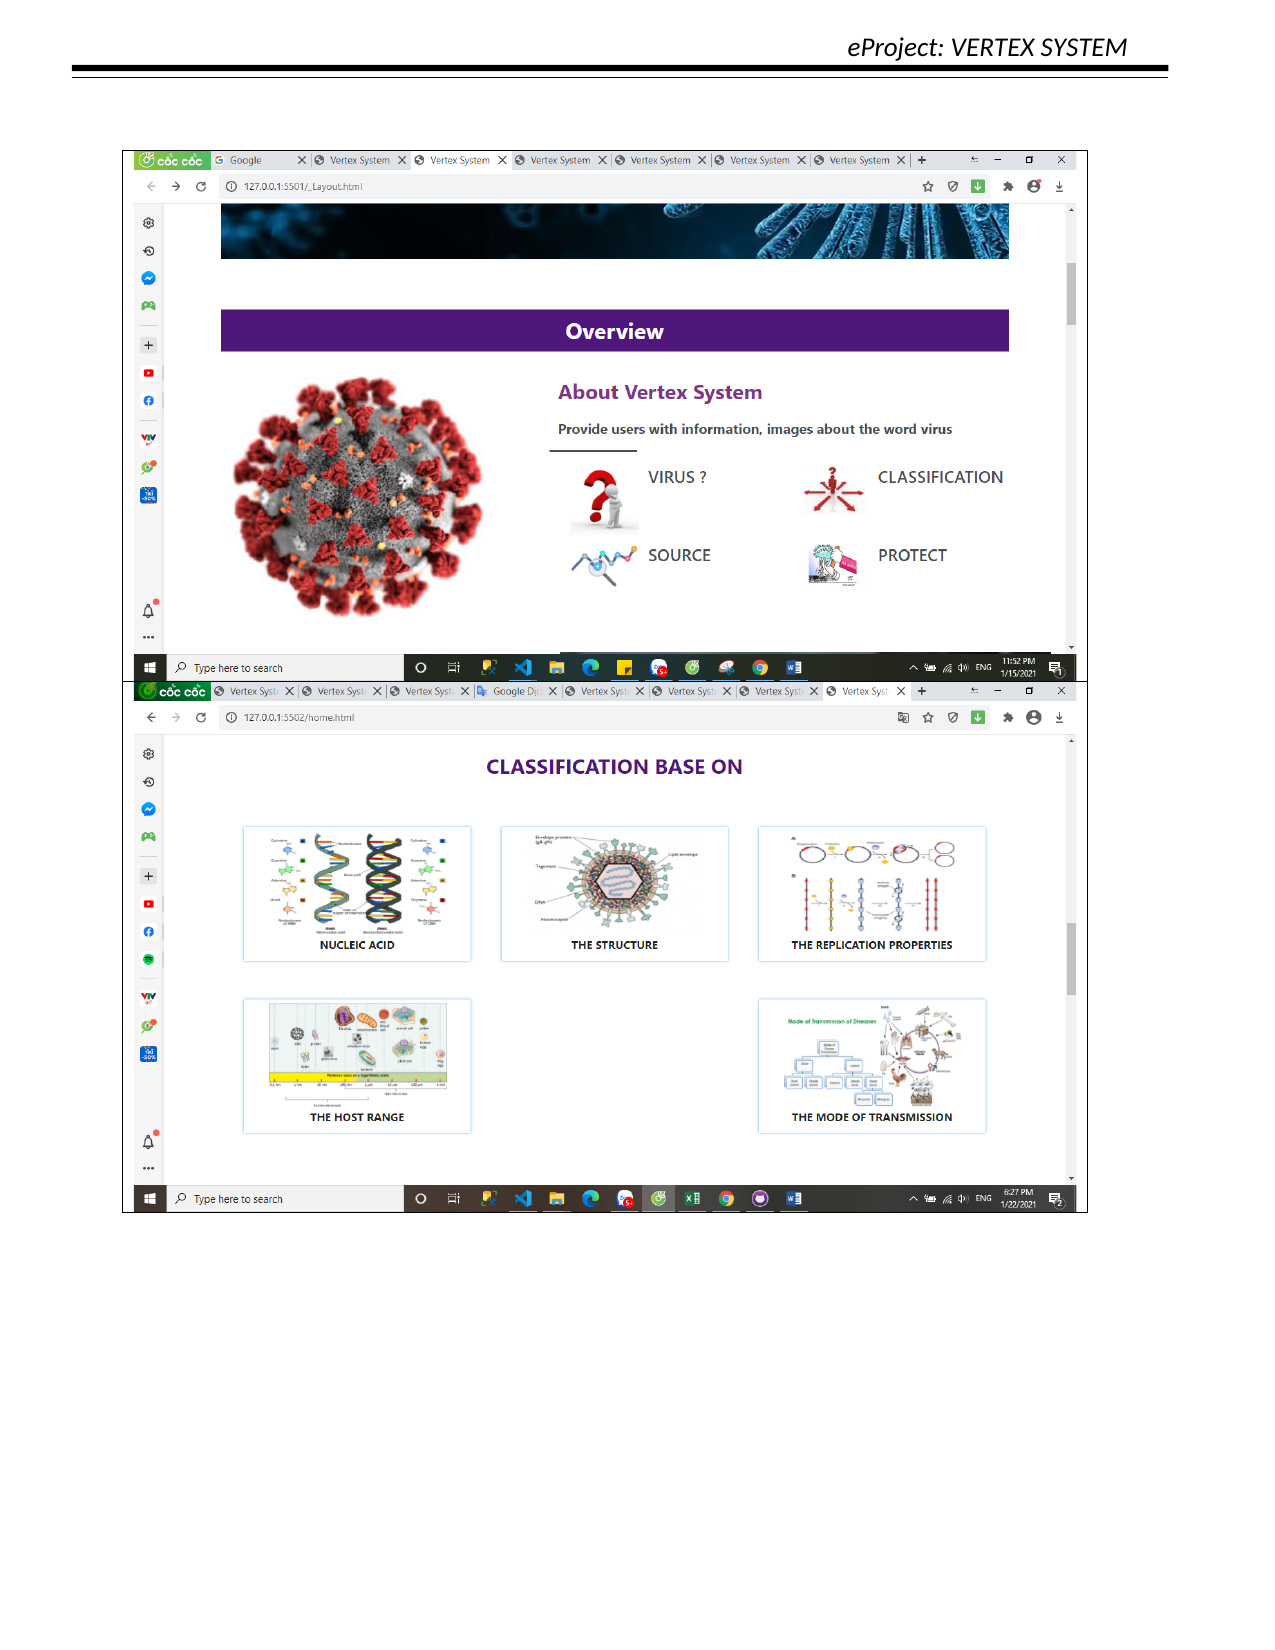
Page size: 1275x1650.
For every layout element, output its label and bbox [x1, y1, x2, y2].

table_cell [123, 682, 133, 1212]
table_cell [1077, 682, 1087, 1212]
picture [133, 682, 1077, 1212]
table_header [1077, 151, 1087, 681]
table_header [123, 151, 133, 681]
picture [133, 151, 1077, 681]
